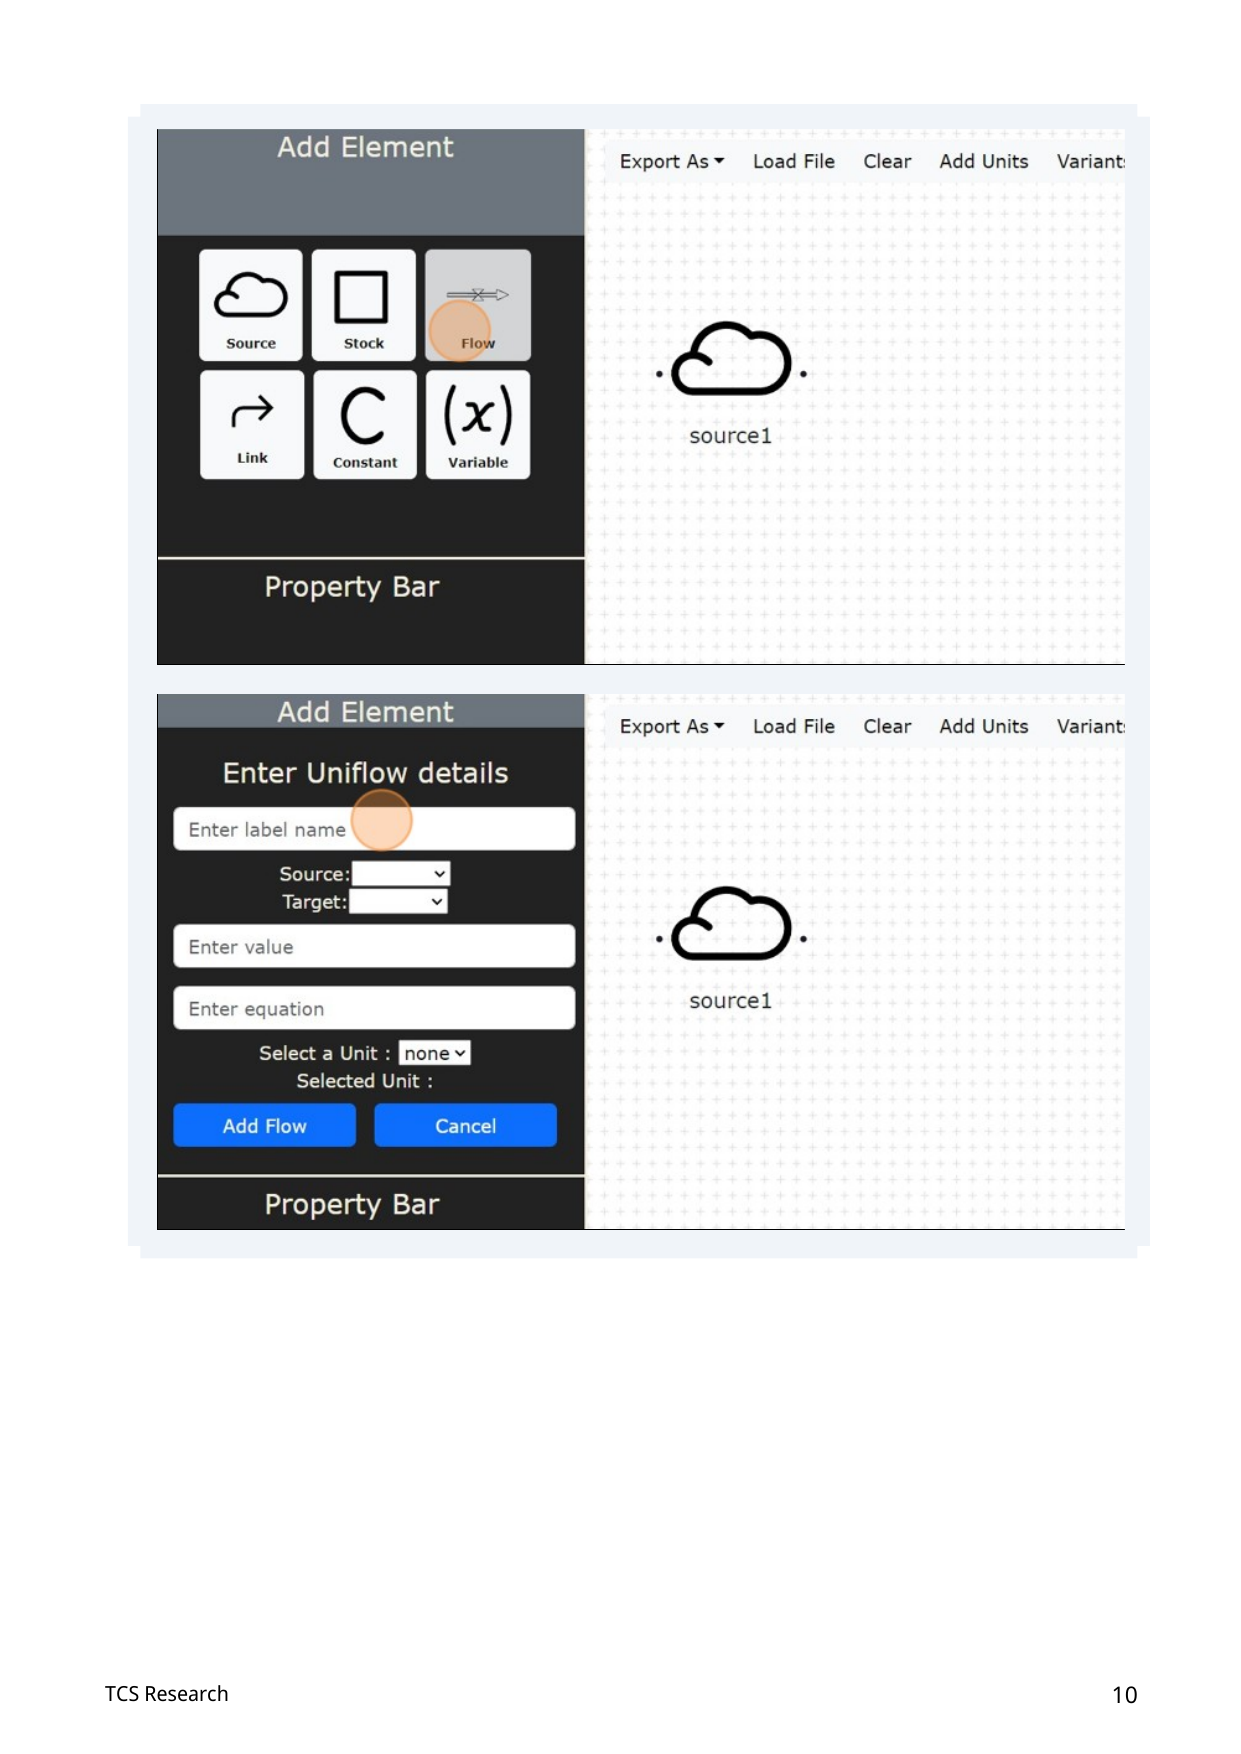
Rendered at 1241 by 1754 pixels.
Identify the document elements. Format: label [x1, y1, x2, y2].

picture [158, 130, 1124, 664]
picture [158, 694, 1124, 1229]
